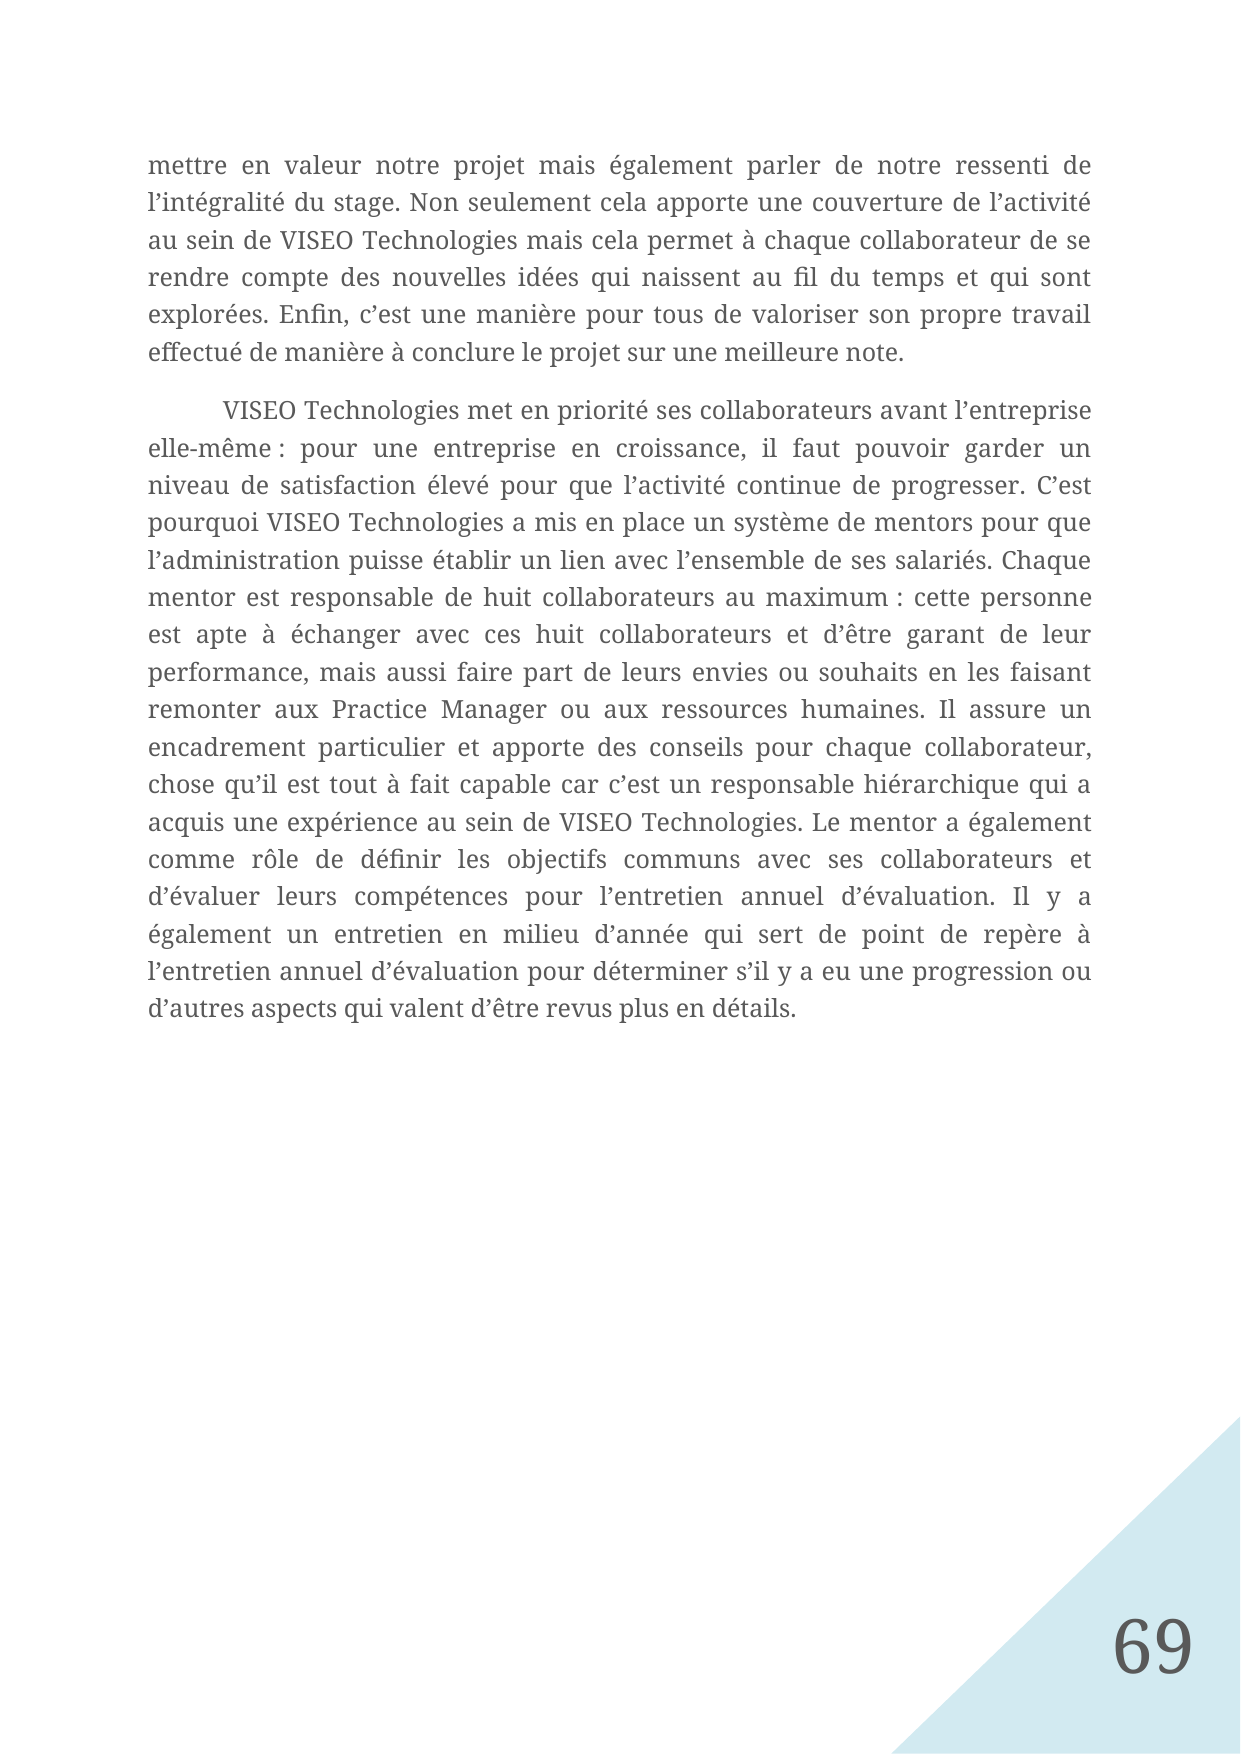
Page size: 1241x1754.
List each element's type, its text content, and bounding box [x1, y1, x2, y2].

text VISEO Technologies met en priorité ses collaborateurs avant l’entreprise elle-même : pour une entreprise en croissance, il faut pouvoir garder un niveau de satisfaction élevé pour que l’activité continue de progresser. C’est pourquoi VISEO Technologies a mis en place un système de mentors pour que l’administration puisse établir un lien avec l’ensemble de ses salariés. Chaque mentor est responsable de huit collaborateurs au maximum : cette personne est apte à échanger avec ces huit collaborateurs et d’être garant de leur performance, mais aussi faire part de leurs envies ou souhaits en les faisant remonter aux Practice Manager ou aux ressources humaines. Il assure un encadrement particulier et apporte des conseils pour chaque collaborateur, chose qu’il est tout à fait capable car c’est un responsable hiérarchique qui a acquis une expérience au sein de VISEO Technologies. Le mentor a également comme rôle de définir les objectifs communs avec ses collaborateurs et d’évaluer leurs compétences pour l’entretien annuel d’évaluation. Il y a également un entretien en milieu d’année qui sert de point de repère à l’entretien annuel d’évaluation pour déterminer s’il y a eu une progression ou d’autres aspects qui valent d’être revus plus en détails. [148, 393, 1093, 1025]
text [148, 148, 1093, 369]
